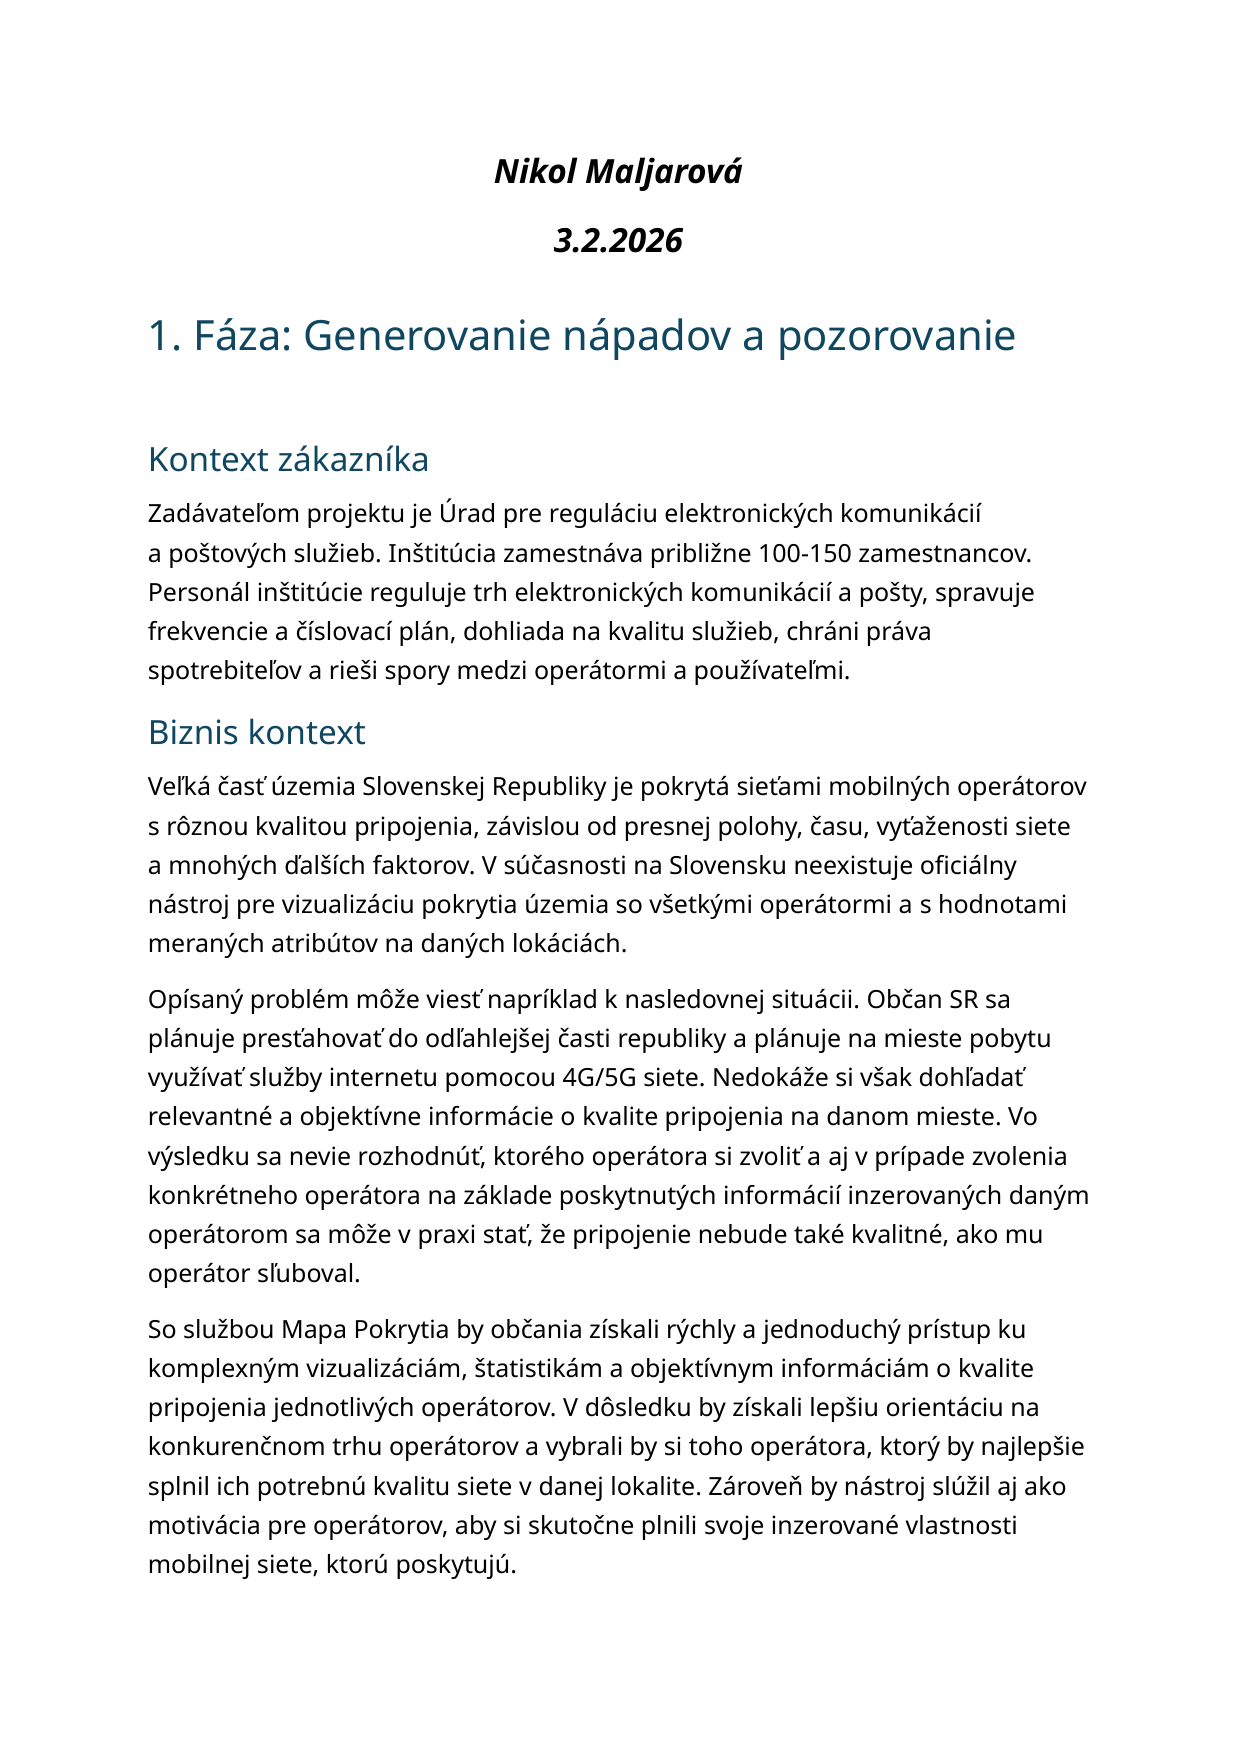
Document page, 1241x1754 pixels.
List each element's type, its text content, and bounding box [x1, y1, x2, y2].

subtitle 1. Fáza: Generovanie nápadov a pozorovanie [148, 306, 1093, 363]
text 3.2.2026 [148, 216, 1093, 262]
text Zadávateľom projektu je Úrad pre reguláciu elektronických komunikácií a poštových služieb. Inštitúcia zamestnáva približne 100-150 zamestnancov. Personál inštitúcie reguluje trh elektronických komunikácií a pošty, spravuje frekvencie a číslovací plán, dohliada na kvalitu služieb, chráni práva spotrebiteľov a rieši spory medzi operátormi a používateľmi. [148, 496, 1093, 687]
text Nikol Maljarová [148, 148, 1093, 193]
text Opísaný problém môže viesť napríklad k nasledovnej situácii. Občan SR sa plánuje presťahovať do odľahlejšej časti republiky a plánuje na mieste pobytu využívať služby internetu pomocou 4G/5G siete. Nedokáže si však dohľadať relevantné a objektívne informácie o kvalite pripojenia na danom mieste. Vo výsledku sa nevie rozhodnúť, ktorého operátora si zvoliť a aj v prípade zvolenia konkrétneho operátora na základe poskytnutých informácií inzerovaných daným operátorom sa môže v praxi stať, že pripojenie nebude také kvalitné, ako mu operátor sľuboval. [148, 982, 1093, 1290]
text Veľká časť územia Slovenskej Republiky je pokrytá sieťami mobilných operátorov s rôznou kvalitou pripojenia, závislou od presnej polohy, času, vyťaženosti siete a mnohých ďalších faktorov. V súčasnosti na Slovensku neexistuje oficiálny nástroj pre vizualizáciu pokrytia územia so všetkými operátormi a s hodnotami meraných atribútov na daných lokáciách. [148, 769, 1093, 960]
subtitle Kontext zákazníka [148, 436, 1093, 481]
subtitle Biznis kontext [148, 708, 1093, 754]
text So službou Mapa Pokrytia by občania získali rýchly a jednoduchý prístup ku komplexným vizualizáciám, štatistikám a objektívnym informáciám o kvalite pripojenia jednotlivých operátorov. V dôsledku by získali lepšiu orientáciu na konkurenčnom trhu operátorov a vybrali by si toho operátora, ktorý by najlepšie splnil ich potrebnú kvalitu siete v danej lokalite. Zároveň by nástroj slúžil aj ako motivácia pre operátorov, aby si skutočne plnili svoje inzerované vlastnosti mobilnej siete, ktorú poskytujú. [148, 1312, 1093, 1581]
